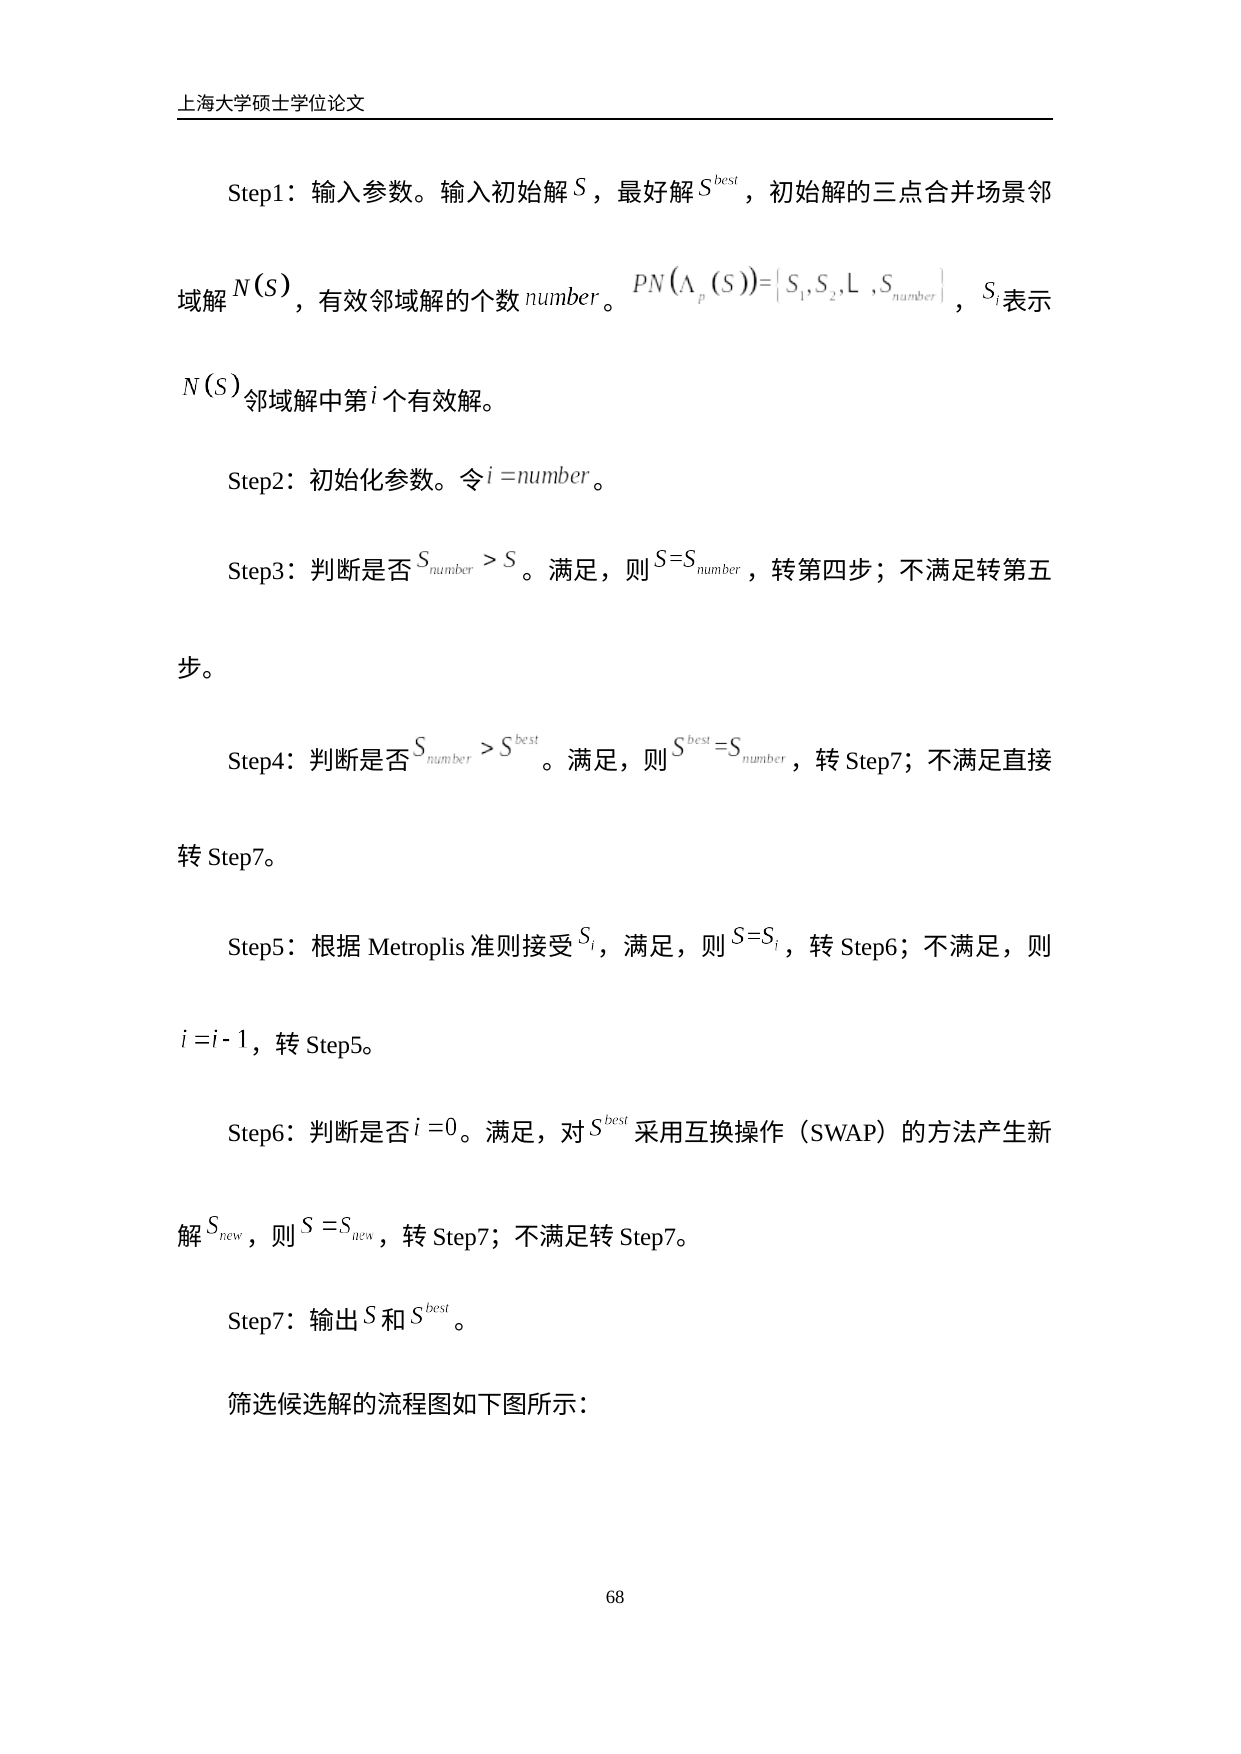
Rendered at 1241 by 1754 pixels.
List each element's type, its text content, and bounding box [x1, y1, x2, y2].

text Step7：输出和。 [177, 1282, 1053, 1350]
text Step1：输入参数。输入初始解，最好解，初始解的三点合并场景邻域解，有效邻域解的个数。，表示邻域解中第个有效解。 [177, 155, 1053, 427]
text Step3：判断是否。满足，则，转第四步；不满足转第五步。 [177, 531, 1053, 701]
text Step2：初始化参数。令。 [177, 445, 1053, 513]
text Step5：根据Metroplis准则接受，满足，则，转Step6；不满足，则，转Step5。 [177, 907, 1053, 1076]
text Step6：判断是否。满足，对采用互换操作（SWAP）的方法产生新解，则，转Step7；不满足转Step7。 [177, 1094, 1053, 1264]
text Step4：判断是否。满足，则，转Step7；不满足直接转Step7。 [177, 719, 1053, 888]
text 筛选候选解的流程图如下图所示： [177, 1368, 1053, 1436]
